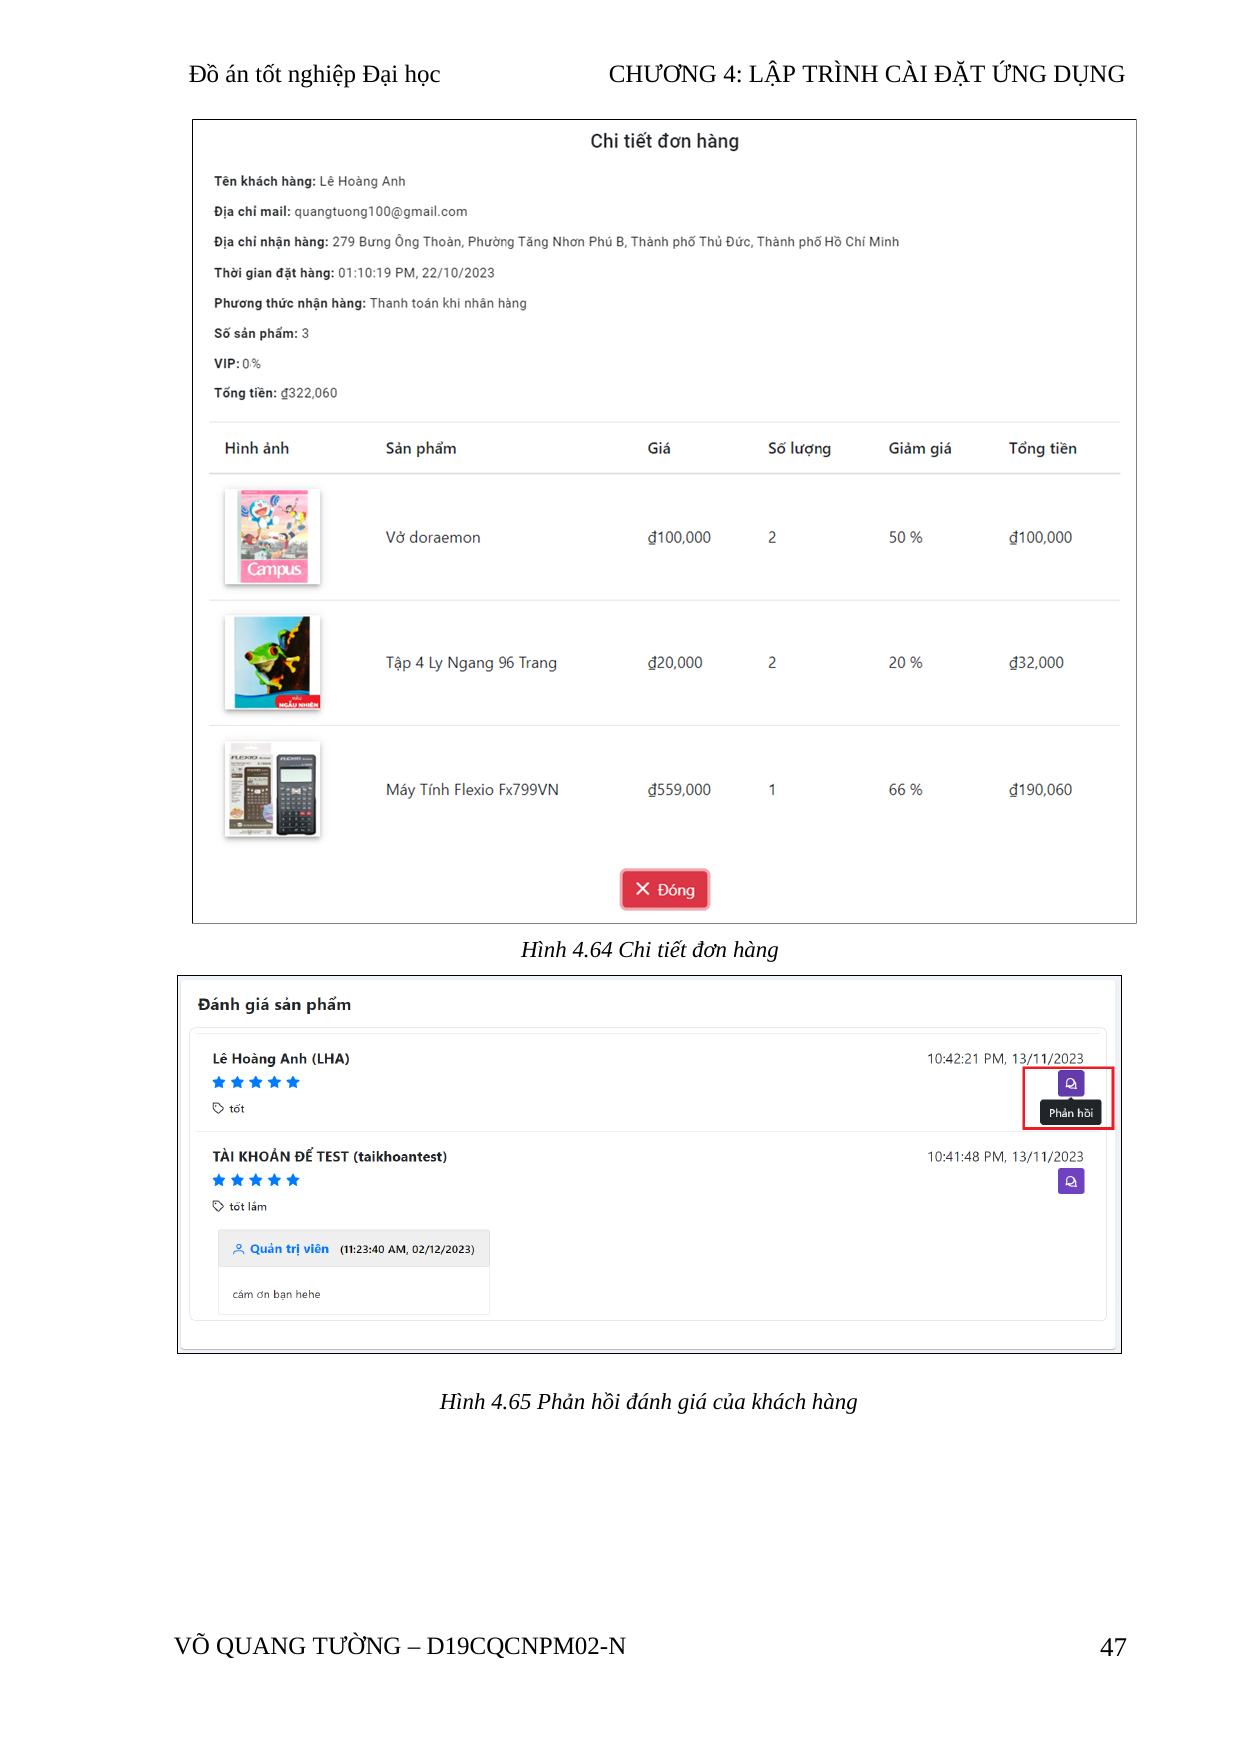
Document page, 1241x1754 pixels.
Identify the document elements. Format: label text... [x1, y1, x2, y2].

picture [178, 976, 1121, 1353]
picture [192, 118, 1137, 924]
